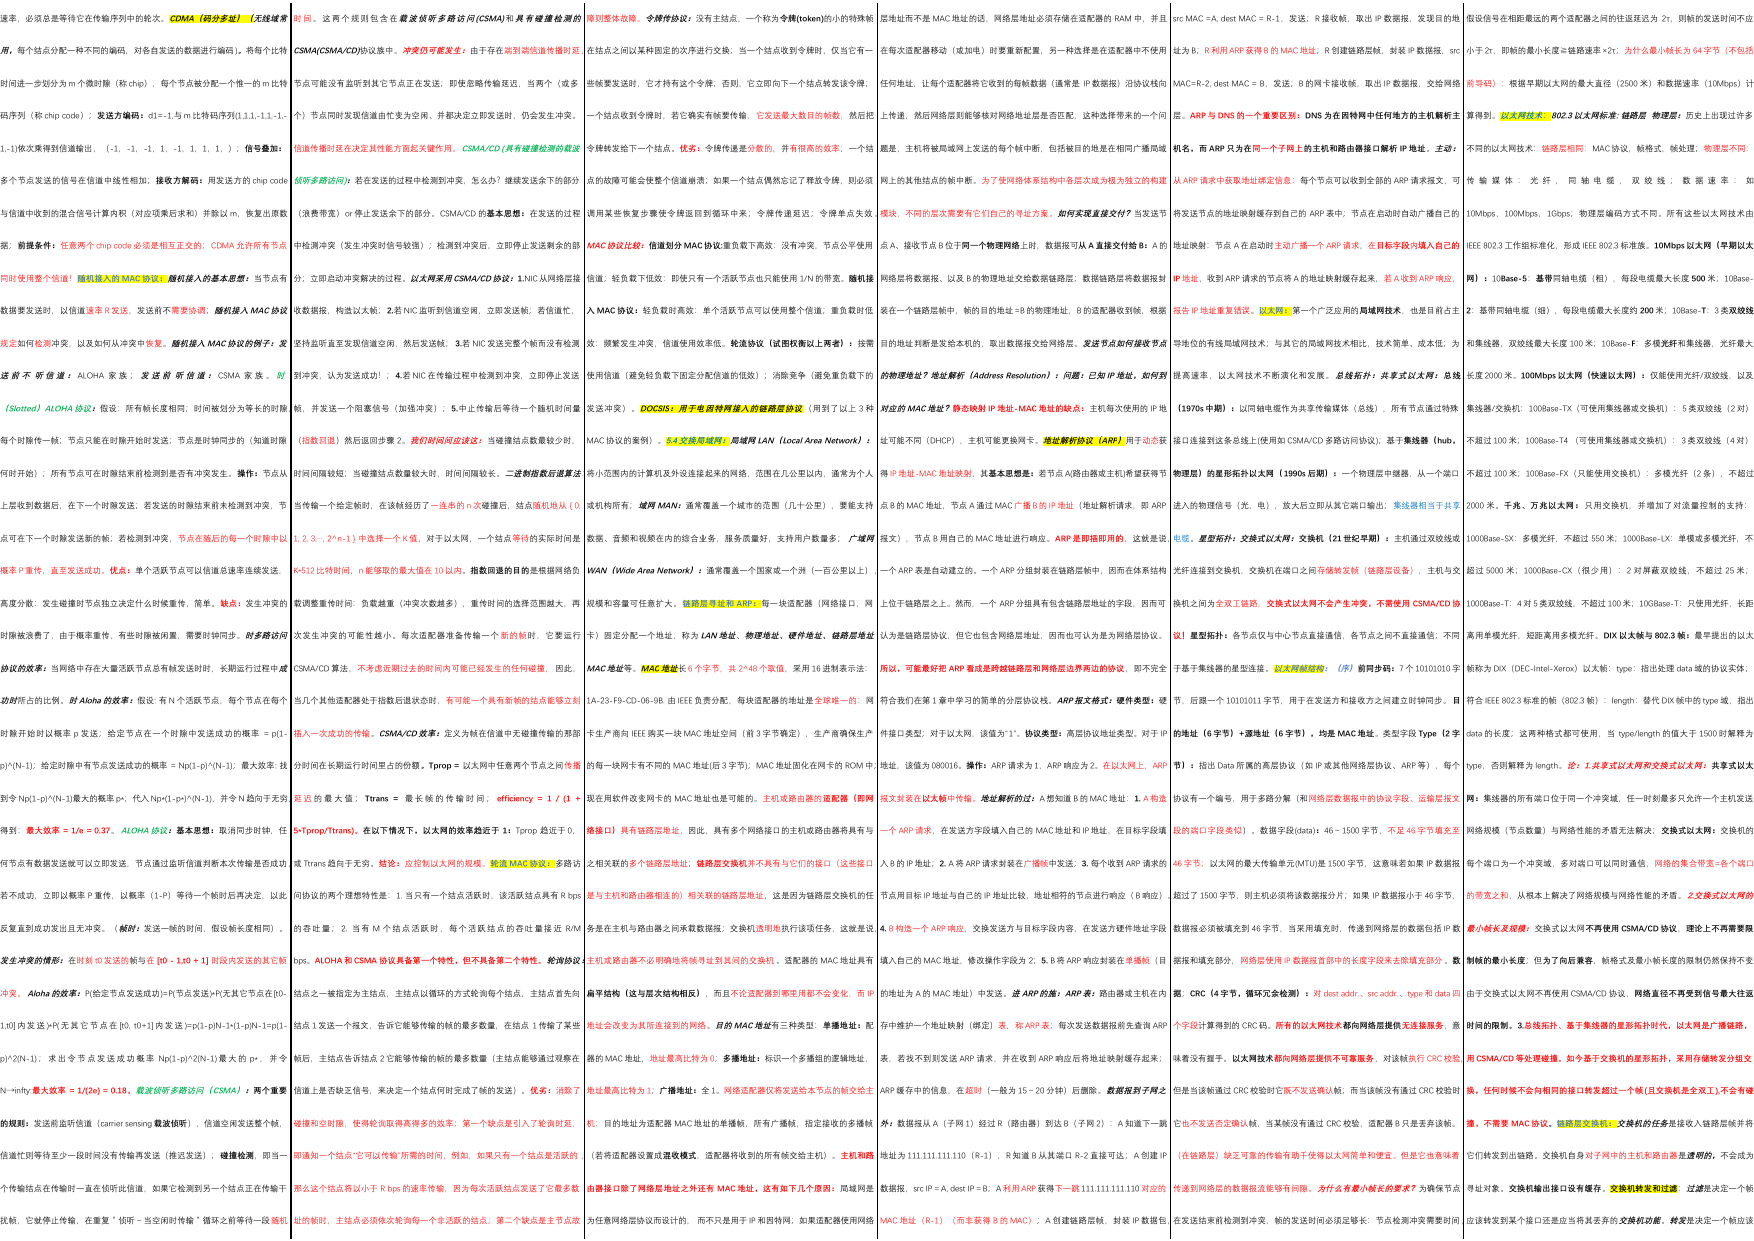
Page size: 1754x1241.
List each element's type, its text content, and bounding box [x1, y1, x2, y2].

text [1173, 3, 1461, 1238]
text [1466, 3, 1754, 1238]
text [293, 3, 581, 1238]
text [0, 3, 288, 1238]
